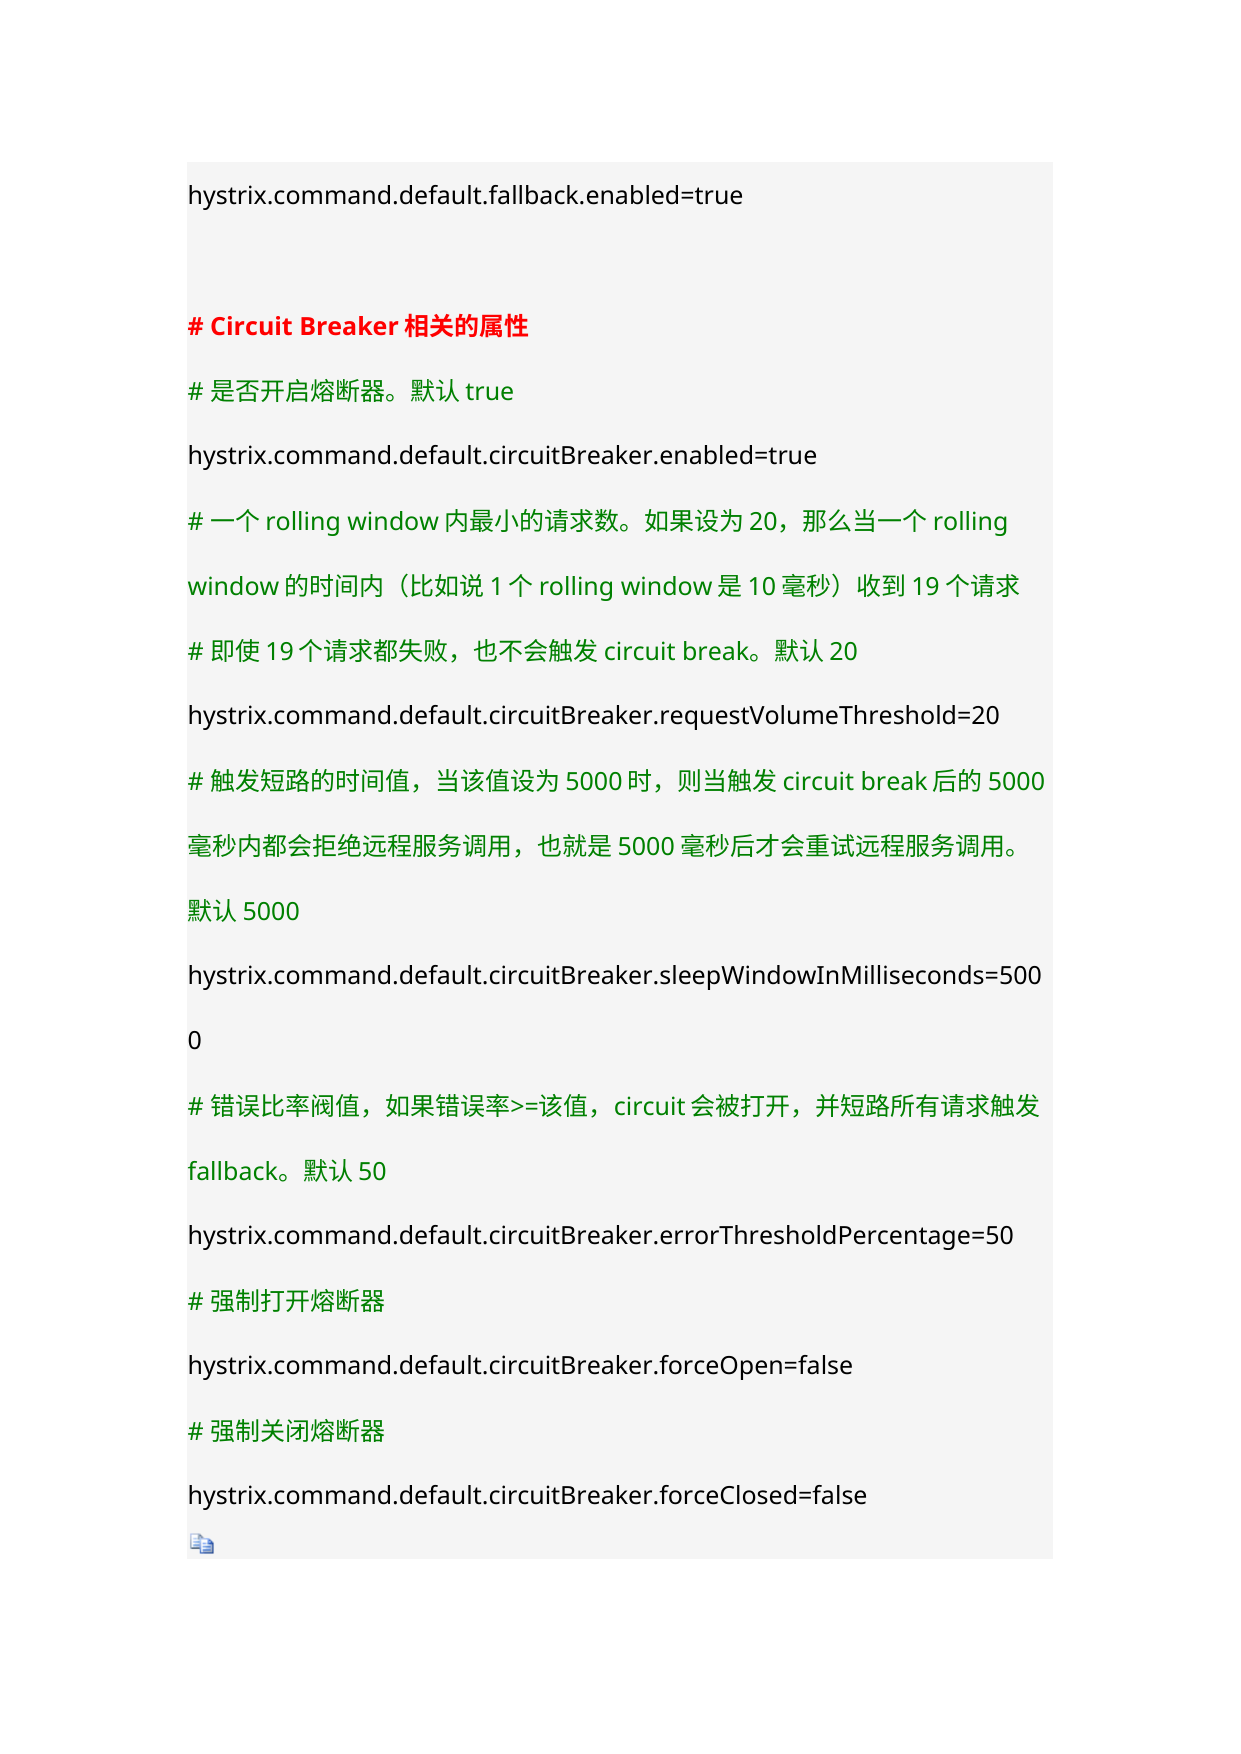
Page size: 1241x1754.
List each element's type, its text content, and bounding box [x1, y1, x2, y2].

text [187, 162, 1053, 682]
picture [187, 1527, 219, 1559]
text # 强制关闭熔断器 [187, 1397, 1053, 1462]
text hystrix.command.default.circuitBreaker.sleepWindowInMilliseconds=5000 [187, 942, 1053, 1072]
text hystrix.command.default.circuitBreaker.forceOpen=false [187, 1332, 1053, 1397]
text # 触发短路的时间值，当该值设为5000时，则当触发circuit break后的5000毫秒内都会拒绝远程服务调用，也就是5000毫秒后才会重试远程服务调用。默认5000 [187, 747, 1053, 942]
text hystrix.command.default.circuitBreaker.requestVolumeThreshold=20 [187, 682, 1053, 747]
text hystrix.command.default.circuitBreaker.errorThresholdPercentage=50 [187, 1202, 1053, 1267]
text # 错误比率阀值，如果错误率>=该值，circuit会被打开，并短路所有请求触发fallback。默认50 [187, 1072, 1053, 1202]
text hystrix.command.default.circuitBreaker.forceClosed=false [187, 1462, 1053, 1527]
text # 强制打开熔断器 [187, 1267, 1053, 1332]
